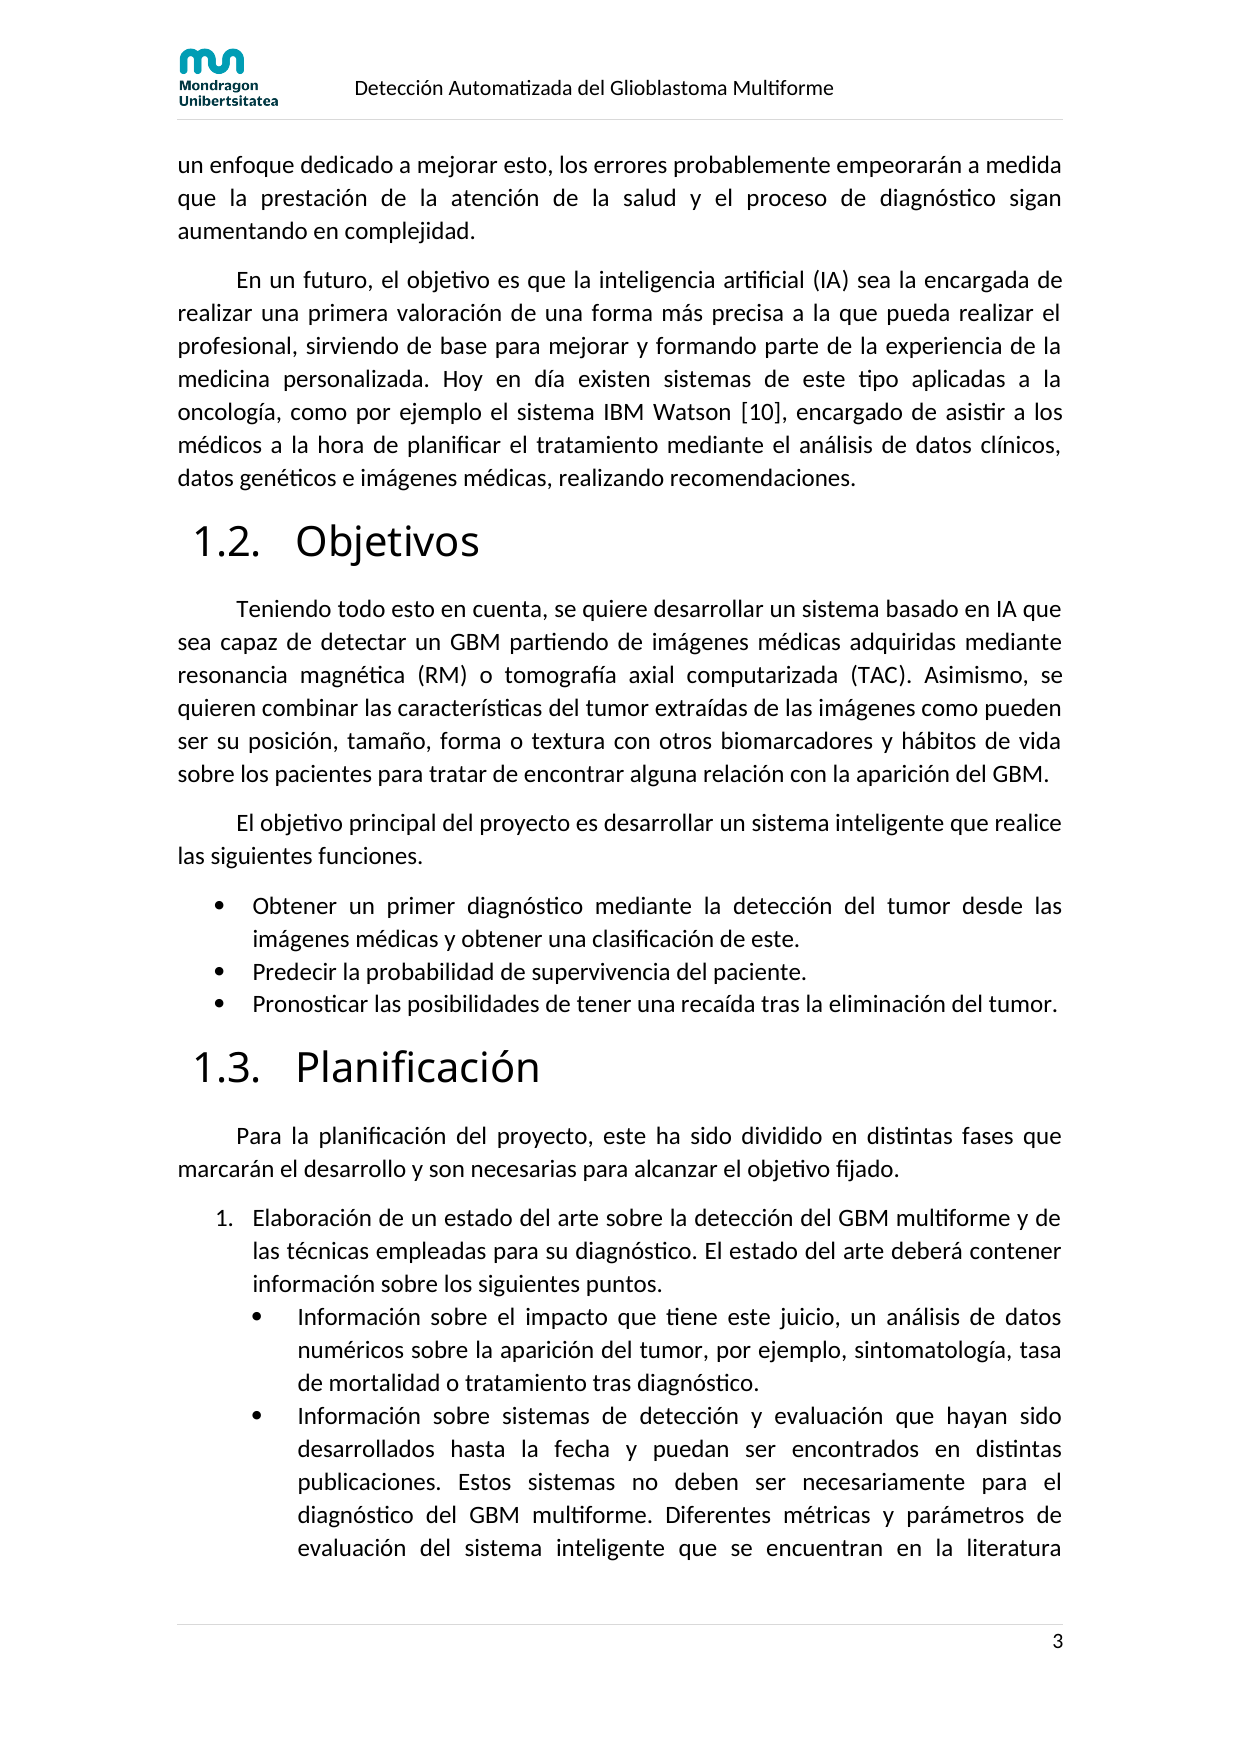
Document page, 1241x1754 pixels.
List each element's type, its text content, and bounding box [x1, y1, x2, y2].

list Elaboración de un estado del arte sobre la detección del GBM multiforme y de las técnicas empleadas para su diagnóstico. El estado del arte deberá contener información sobre los siguientes puntos. [215, 1202, 1063, 1299]
list Predecir la probabilidad de supervivencia del paciente. [215, 956, 1063, 986]
subtitle Planificación [192, 1038, 1063, 1095]
picture [154, 36, 291, 118]
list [252, 1400, 1063, 1562]
subtitle Objetivos [192, 511, 1063, 568]
text Para la planificación del proyecto, este ha sido dividido en distintas fases que marcarán el desarrollo y son necesarias para alcanzar el objetivo fijado. [177, 1120, 1063, 1183]
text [177, 149, 1063, 245]
text Teniendo todo esto en cuenta, se quiere desarrollar un sistema basado en IA que sea capaz de detectar un GBM partiendo de imágenes médicas adquiridas mediante resonancia magnética (RM) o tomografía axial computarizada (TAC). Asimismo, se quieren combinar las características del tumor extraídas de las imágenes como pueden ser su posición, tamaño, forma o textura con otros biomarcadores y hábitos de vida sobre los pacientes para tratar de encontrar alguna relación con la aparición del GBM. [177, 593, 1063, 788]
text El objetivo principal del proyecto es desarrollar un sistema inteligente que realice las siguientes funciones. [177, 807, 1063, 871]
list Obtener un primer diagnóstico mediante la detección del tumor desde las imágenes médicas y obtener una clasificación de este. [215, 890, 1063, 953]
list Pronosticar las posibilidades de tener una recaída tras la eliminación del tumor. [215, 989, 1063, 1019]
list Información sobre el impacto que tiene este juicio, un análisis de datos numéricos sobre la aparición del tumor, por ejemplo, sintomatología, tasa de mortalidad o tratamiento tras diagnóstico. [252, 1301, 1063, 1398]
text En un futuro, el objetivo es que la inteligencia artificial (IA) sea la encargada de realizar una primera valoración de una forma más precisa a la que pueda realizar el profesional, sirviendo de base para mejorar y formando parte de la experiencia de la medicina personalizada. Hoy en día existen sistemas de este tipo aplicadas a la oncología, como por ejemplo el sistema IBM Watson [10], encargado de asistir a los médicos a la hora de planificar el tratamiento mediante el análisis de datos clínicos, datos genéticos e imágenes médicas, realizando recomendaciones. [177, 264, 1063, 492]
